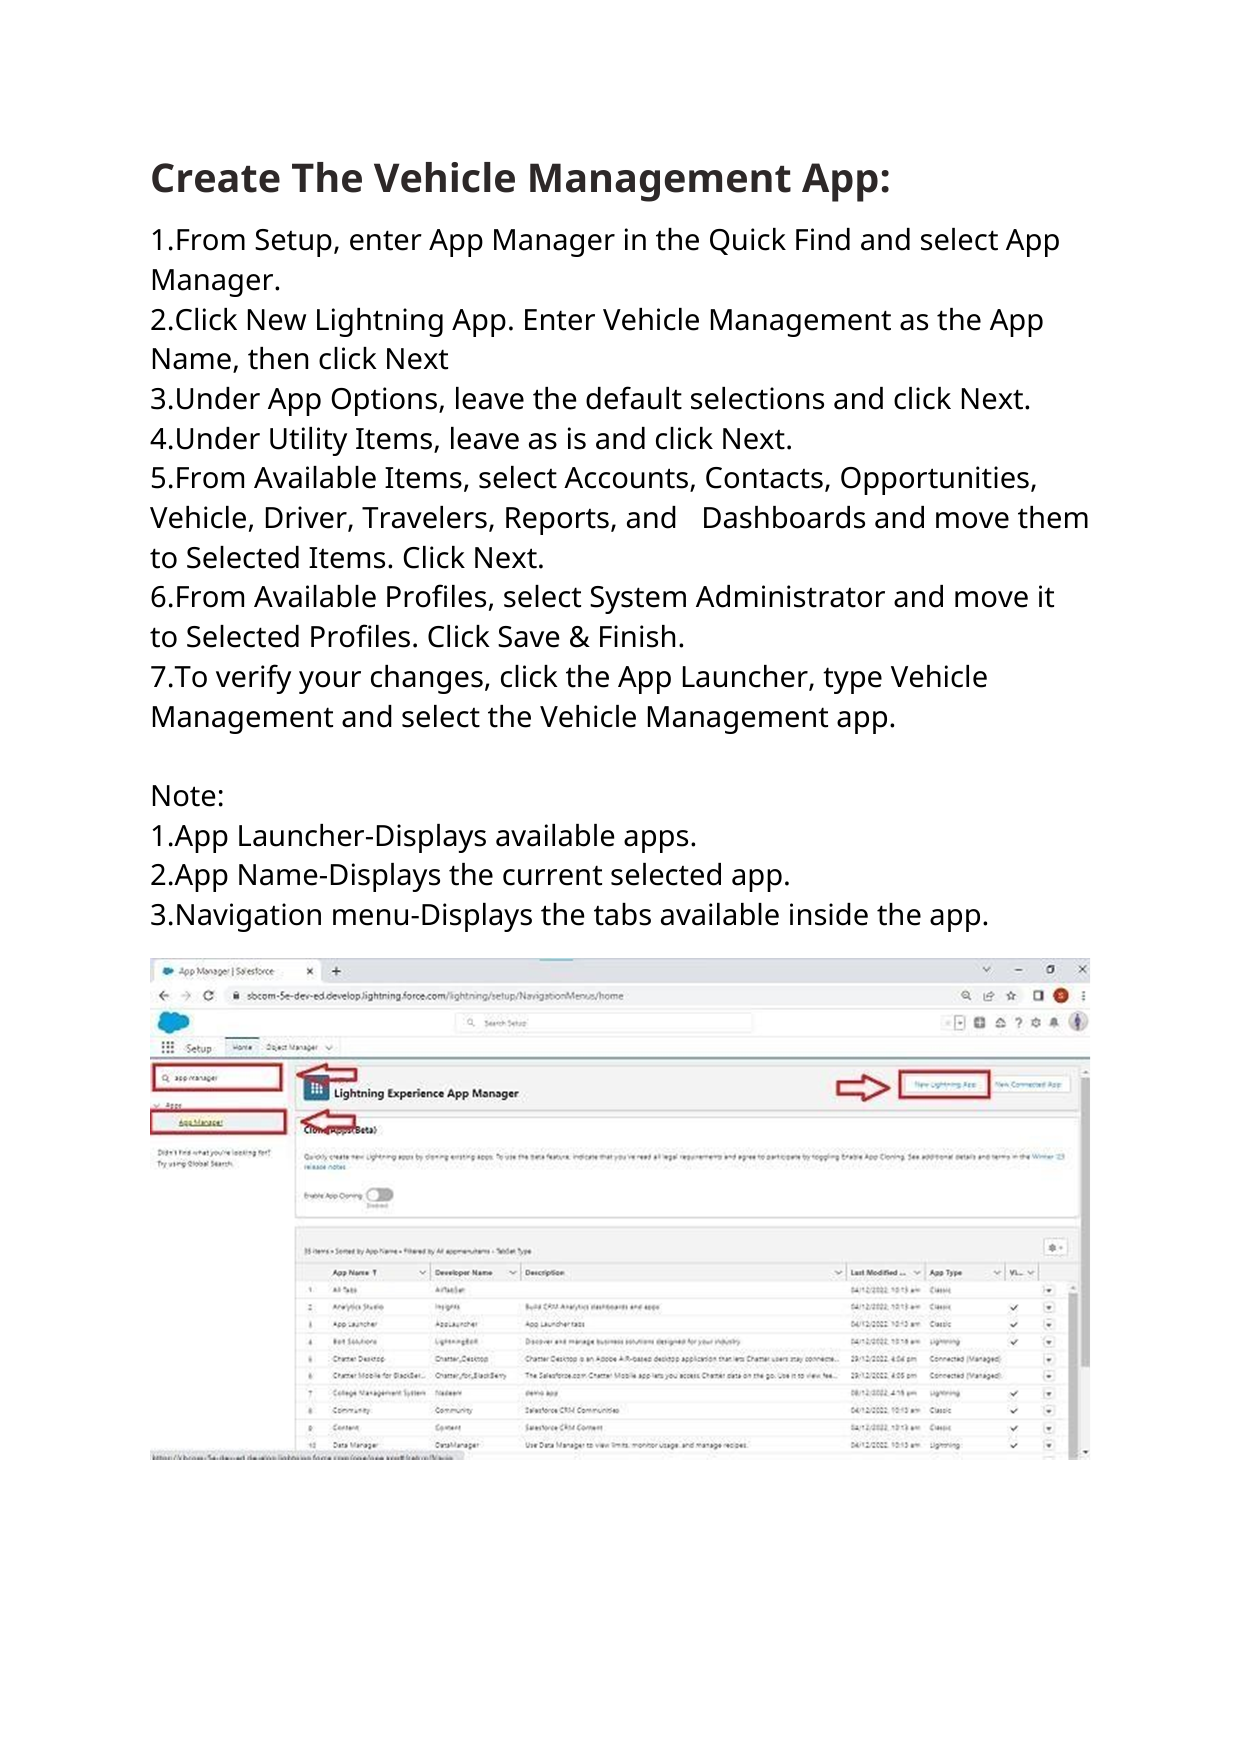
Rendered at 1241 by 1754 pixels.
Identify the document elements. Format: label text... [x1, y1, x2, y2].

text 2.App Name-Displays the current selected app. [150, 854, 1090, 894]
text Create The Vehicle Management App: [150, 150, 1090, 204]
text 6.From Available Profiles, select System Administrator and move it to Selected Profiles. Click Save & Finish. [150, 577, 1090, 656]
text 4.Under Utility Items, leave as is and click Next. [150, 418, 1090, 458]
text 2.Click New Lightning App. Enter Vehicle Management as the App Name, then click Next [150, 299, 1090, 378]
text 1.From Setup, enter App Manager in the Quick Find and select App Manager. [150, 219, 1090, 299]
text 3.Navigation menu-Displays the tabs available inside the app. [150, 894, 1090, 934]
picture [150, 958, 1091, 1460]
text 3.Under App Options, leave the default selections and click Next. [150, 378, 1090, 418]
text Note: [150, 775, 1090, 815]
text 7.To verify your changes, click the App Launcher, type Vehicle Management and select the Vehicle Management app. [150, 656, 1090, 736]
text 1.App Launcher-Displays available apps. [150, 815, 1090, 854]
text 5.From Available Items, select Accounts, Contacts, Opportunities, Vehicle, Driver, Travelers, Reports, and Dashboards and move them to Selected Items. Click Next. [150, 458, 1090, 577]
